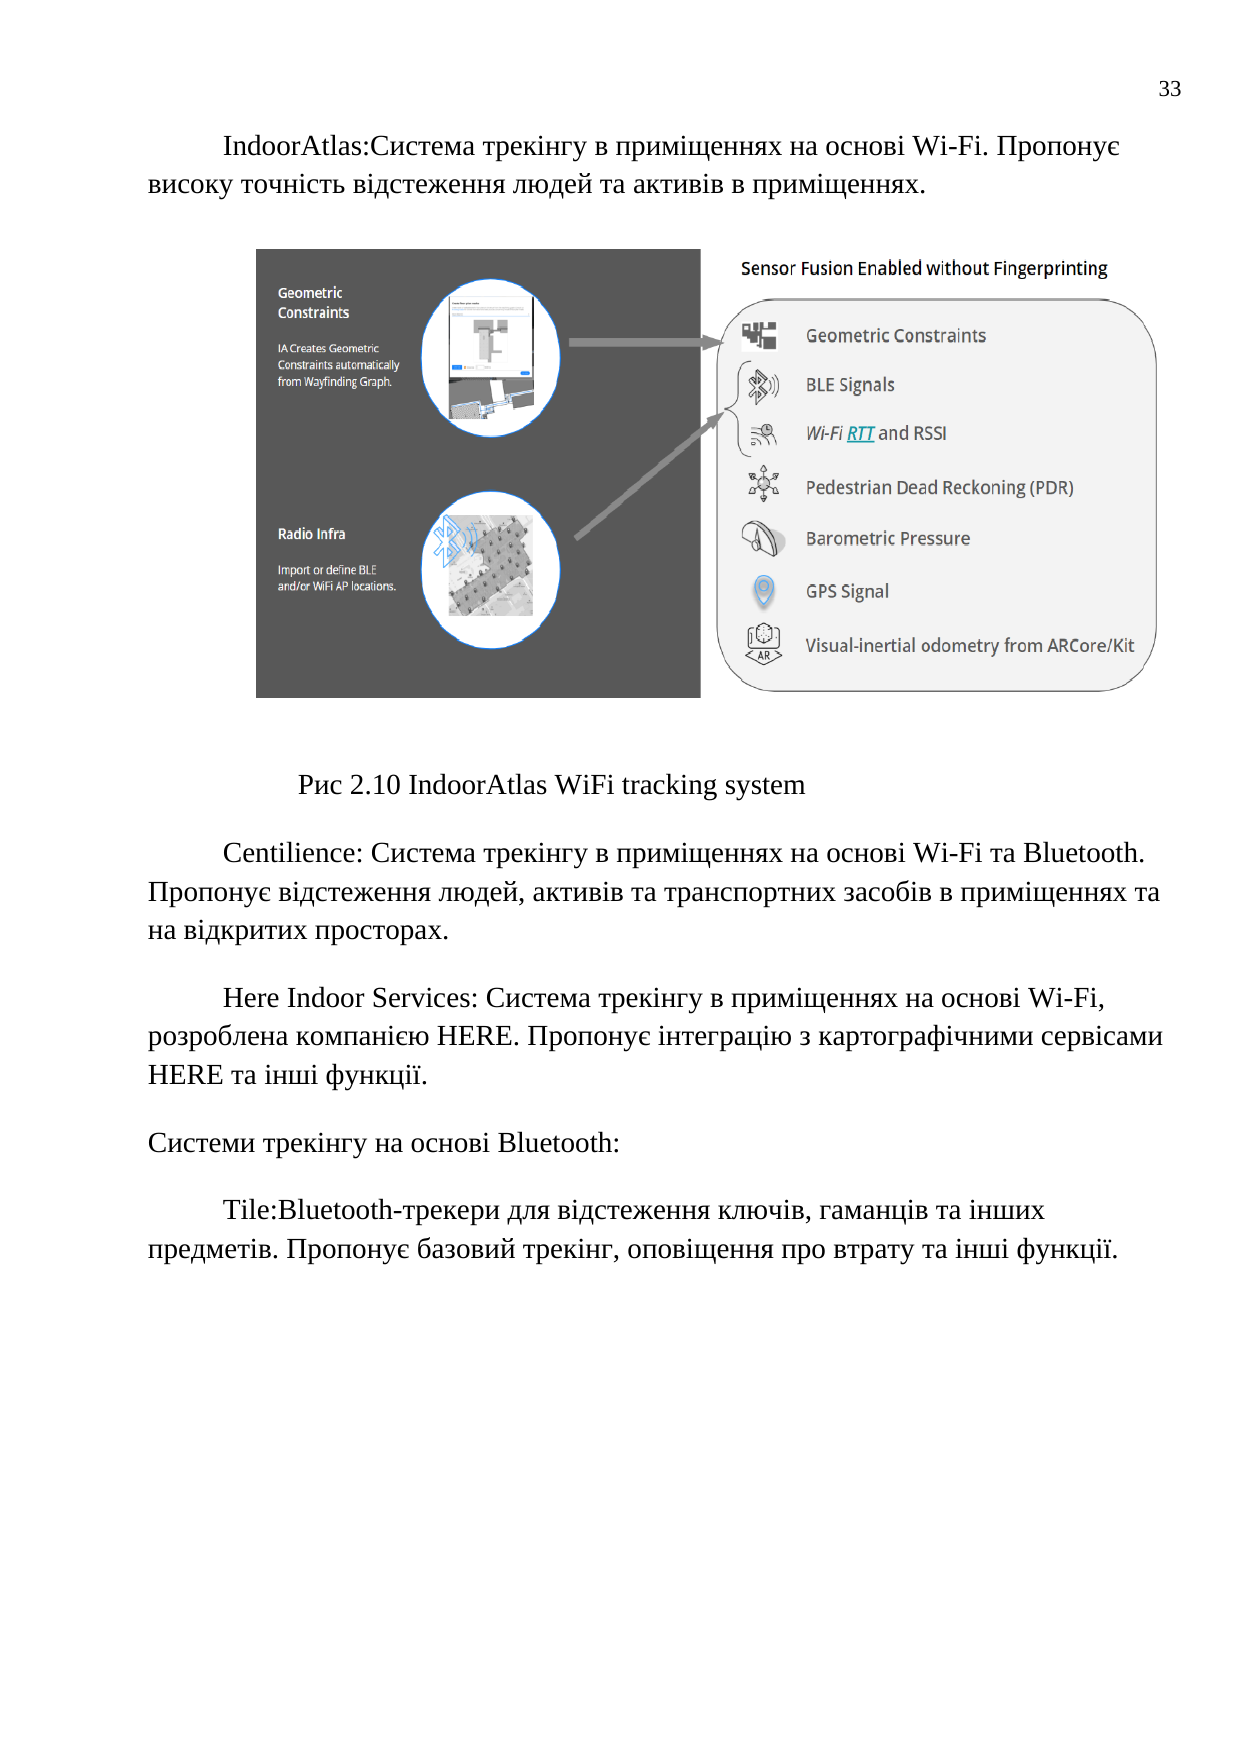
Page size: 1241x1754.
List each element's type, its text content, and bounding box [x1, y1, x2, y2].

text IndoorAtlas:Система трекінгу в приміщеннях на основі Wi-Fi. Пропонує високу точність відстеження людей та активів в приміщеннях. [148, 128, 1181, 200]
text Рис 2.10 IndoorAtlas WiFi tracking system [223, 767, 1181, 801]
text Системи трекінгу на основі Bluetooth: [148, 1125, 1181, 1158]
text Tile:Bluetooth-трекери для відстеження ключів, гаманців та інших предметів. Пропонує базовий трекінг, оповіщення про втрату та інші функції. [148, 1192, 1181, 1264]
text Centilience: Система трекінгу в приміщеннях на основі Wi-Fi та Bluetooth. Пропонує відстеження людей, активів та транспортних засобів в приміщеннях та на відкритих просторах. [148, 835, 1181, 946]
text Here Indoor Services: Система трекінгу в приміщеннях на основі Wi-Fi, розроблена компанією HERE. Пропонує інтеграцію з картографічними сервісами HERE та інші функції. [148, 980, 1181, 1091]
picture [222, 233, 1227, 735]
